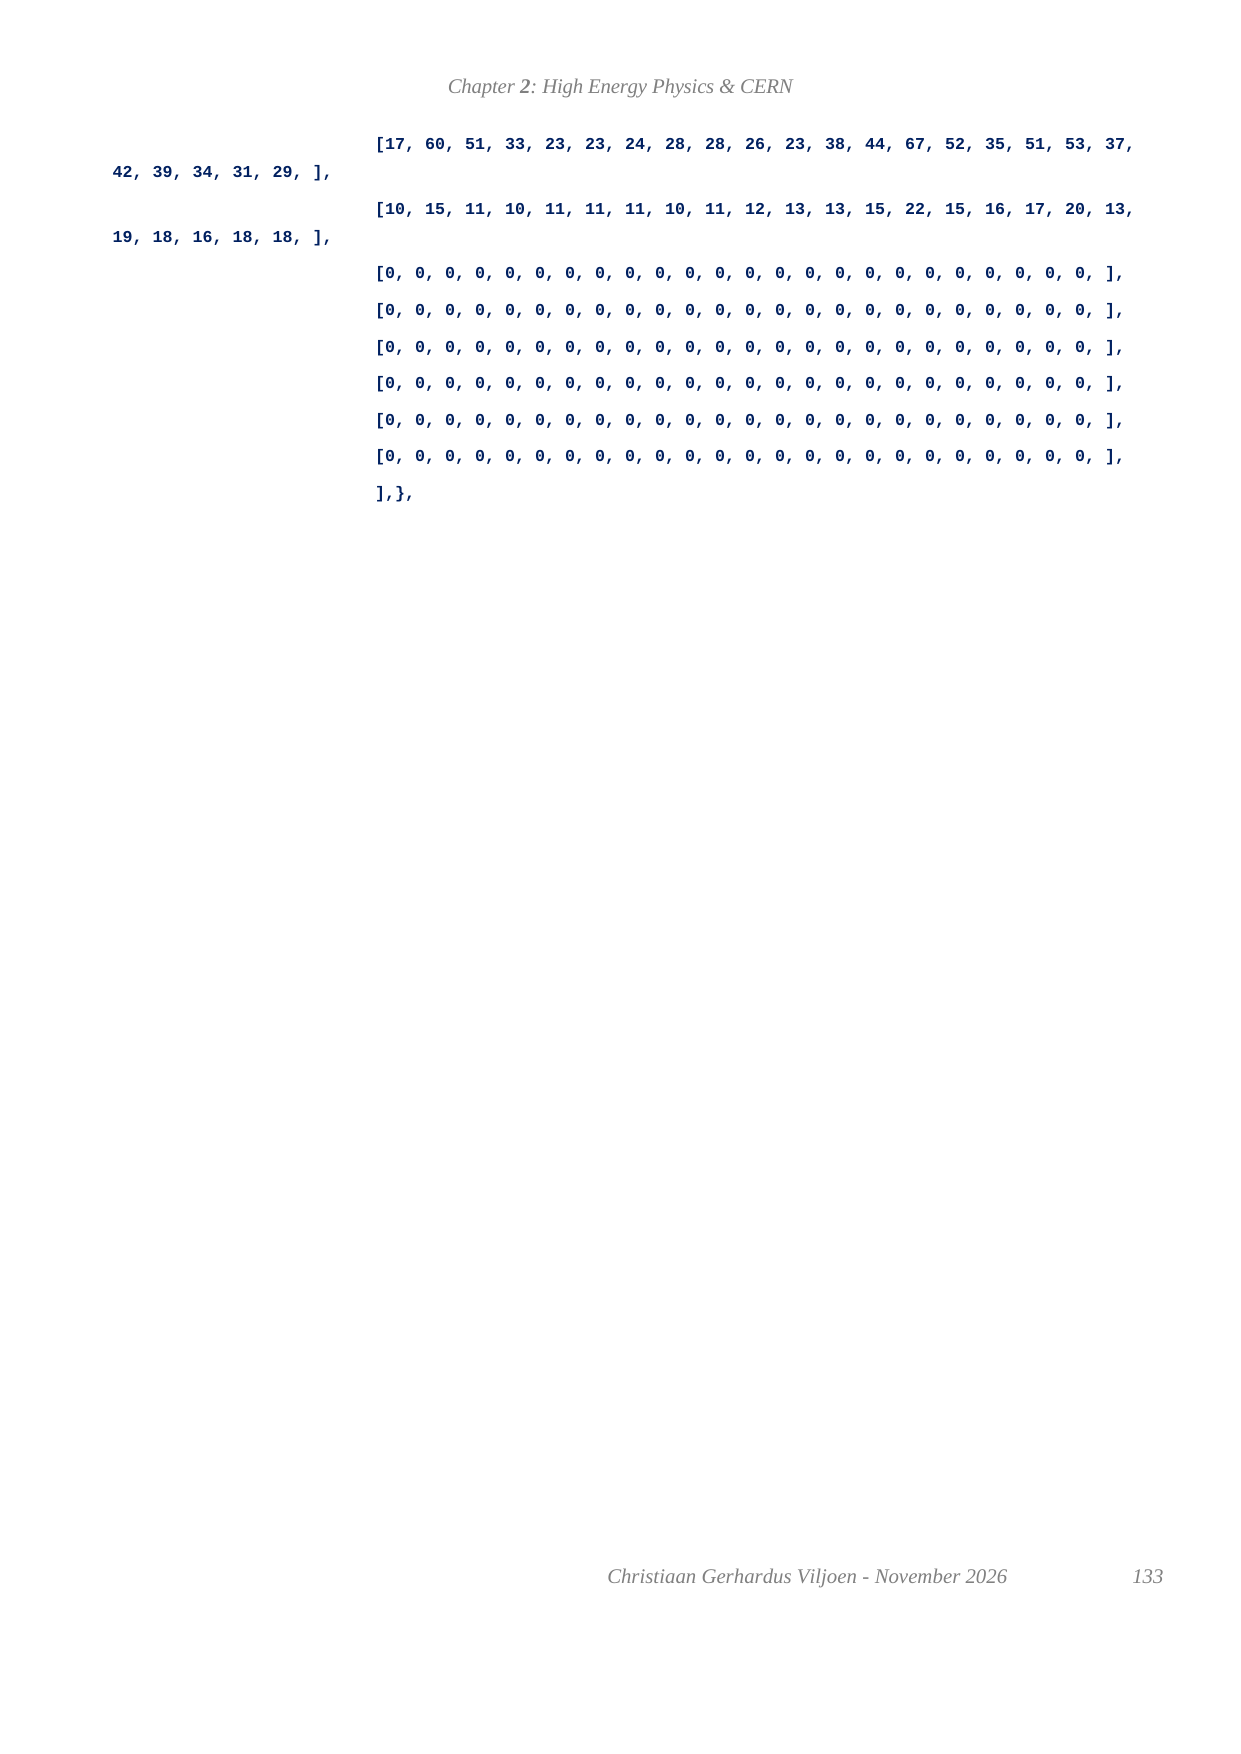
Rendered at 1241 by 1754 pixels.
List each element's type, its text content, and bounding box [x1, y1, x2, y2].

text [17, 60, 51, 33, 23, 23, 24, 28, 28, 26, 23, 38, 44, 67, 52, 35, 51, 53, 37, 42, 39, 34, 31, 29, ], [112, 135, 1165, 182]
text [0, 0, 0, 0, 0, 0, 0, 0, 0, 0, 0, 0, 0, 0, 0, 0, 0, 0, 0, 0, 0, 0, 0, 0, ], [112, 265, 1165, 284]
text [0, 0, 0, 0, 0, 0, 0, 0, 0, 0, 0, 0, 0, 0, 0, 0, 0, 0, 0, 0, 0, 0, 0, 0, ], [112, 411, 1165, 430]
text ],}, [112, 484, 1165, 503]
text [0, 0, 0, 0, 0, 0, 0, 0, 0, 0, 0, 0, 0, 0, 0, 0, 0, 0, 0, 0, 0, 0, 0, 0, ], [112, 448, 1165, 467]
text [0, 0, 0, 0, 0, 0, 0, 0, 0, 0, 0, 0, 0, 0, 0, 0, 0, 0, 0, 0, 0, 0, 0, 0, ], [112, 338, 1165, 357]
text [0, 0, 0, 0, 0, 0, 0, 0, 0, 0, 0, 0, 0, 0, 0, 0, 0, 0, 0, 0, 0, 0, 0, 0, ], [112, 302, 1165, 320]
text [0, 0, 0, 0, 0, 0, 0, 0, 0, 0, 0, 0, 0, 0, 0, 0, 0, 0, 0, 0, 0, 0, 0, 0, ], [112, 375, 1165, 393]
text [10, 15, 11, 10, 11, 11, 11, 10, 11, 12, 13, 13, 15, 22, 15, 16, 17, 20, 13, 19, 18, 16, 18, 18, ], [112, 200, 1165, 247]
